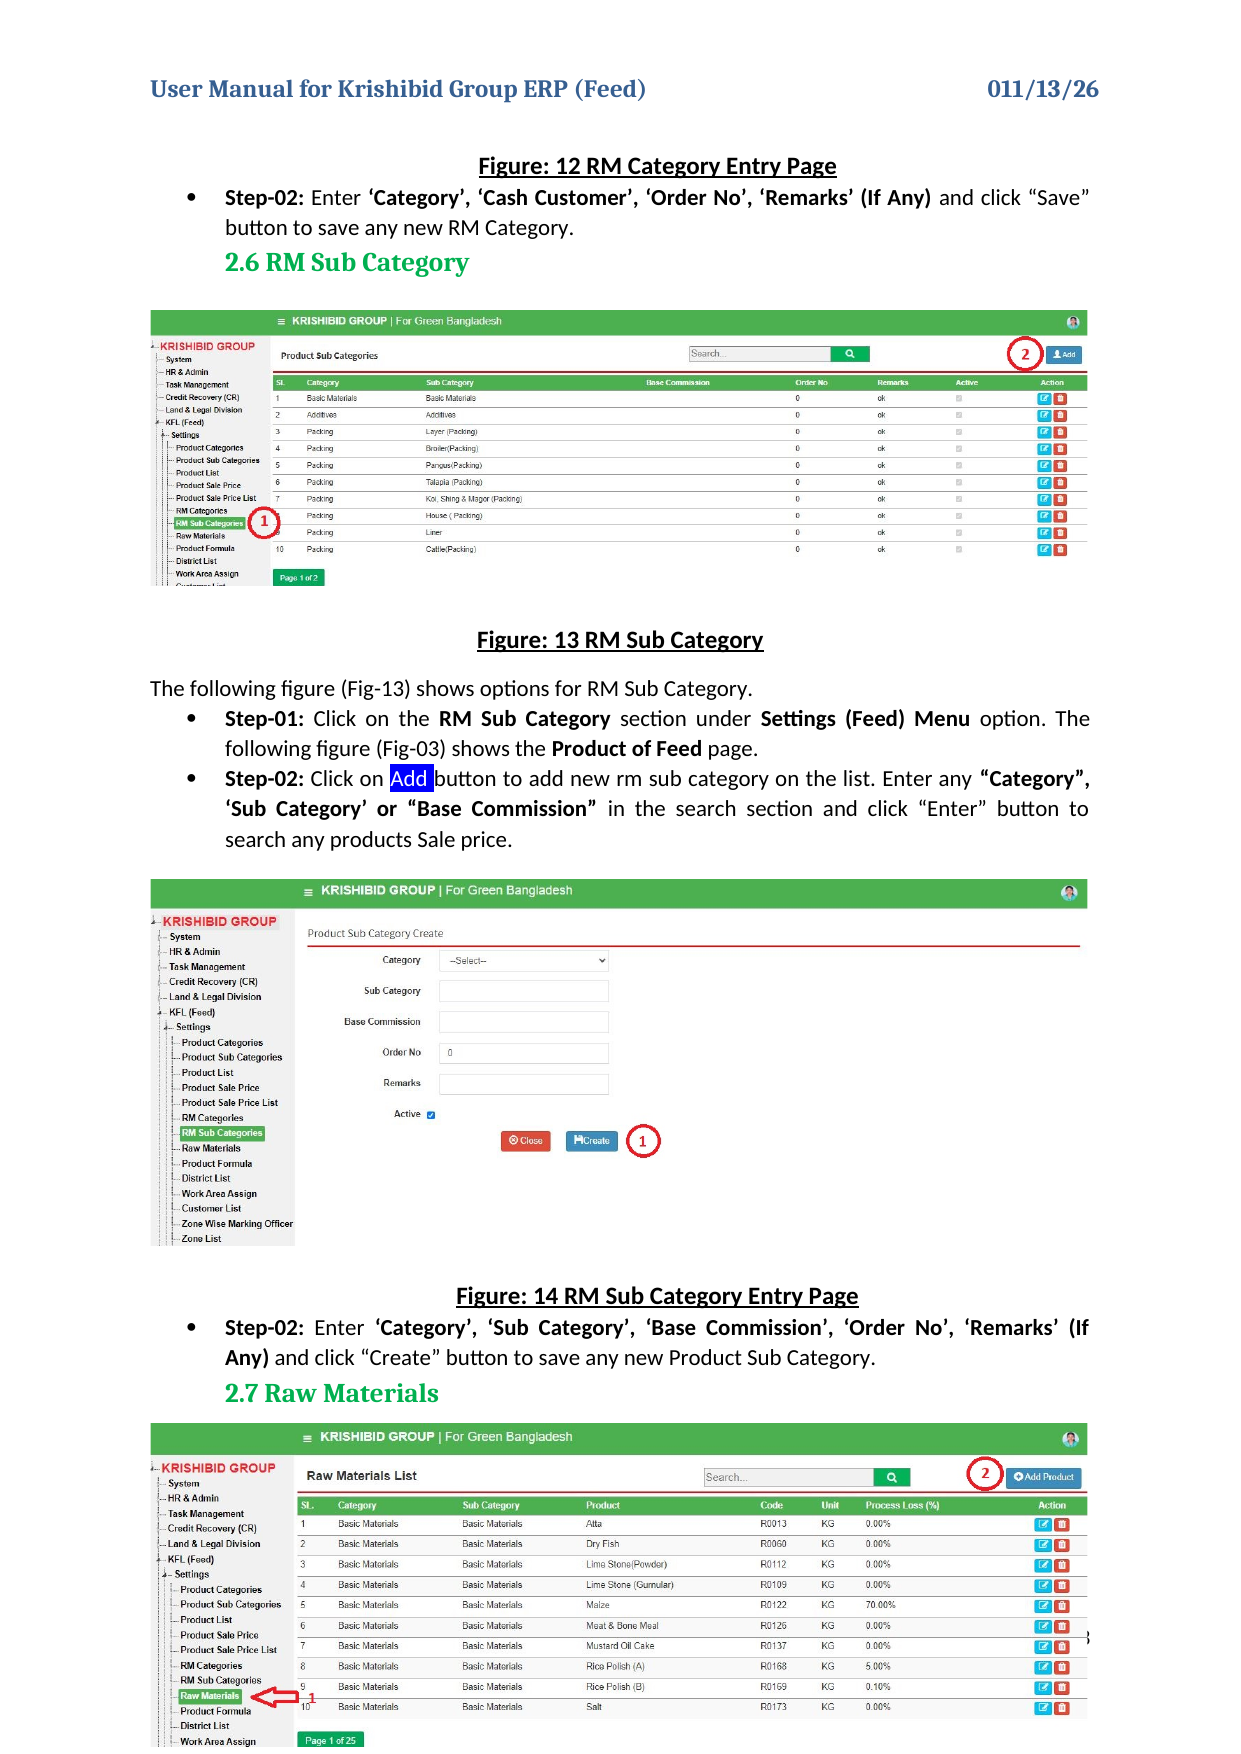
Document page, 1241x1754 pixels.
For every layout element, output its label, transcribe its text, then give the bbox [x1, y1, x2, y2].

list Step-02: Enter ‘Category’, ‘Sub Category’, ‘Base Commission’, ‘Order No’, ‘Remarks’ (If Any) and click “Create” button to save any new Product Sub Category. [187, 1313, 1090, 1371]
subtitle 2.6 RM Sub Category [150, 247, 1090, 279]
list Step-01: Click on the RM Sub Category section under Settings (Feed) Menu option. The following figure (Fig-03) shows the Product of Feed page. [187, 704, 1090, 762]
text The following figure (Fig-13) shows options for RM Sub Category. [150, 674, 1090, 702]
subtitle 2.7 Raw Materials [150, 1378, 1090, 1409]
picture [150, 310, 1087, 586]
list Figure: 14 RM Sub Category Entry Page [225, 1280, 1090, 1311]
list Step-02: Enter ‘Category’, ‘Cash Customer’, ‘Order No’, ‘Remarks’ (If Any) and click “Save” button to save any new RM Category. [187, 183, 1090, 241]
picture [150, 1423, 1087, 1746]
picture [150, 879, 1087, 1245]
list Figure: 12 RM Category Entry Page [225, 150, 1090, 181]
list Step-02: Click on Add button to add new rm sub category on the list. Enter any “Category”, ‘Sub Category’ or “Base Commission” in the search section and click “Enter” button to search any products Sale price. [187, 764, 1090, 853]
